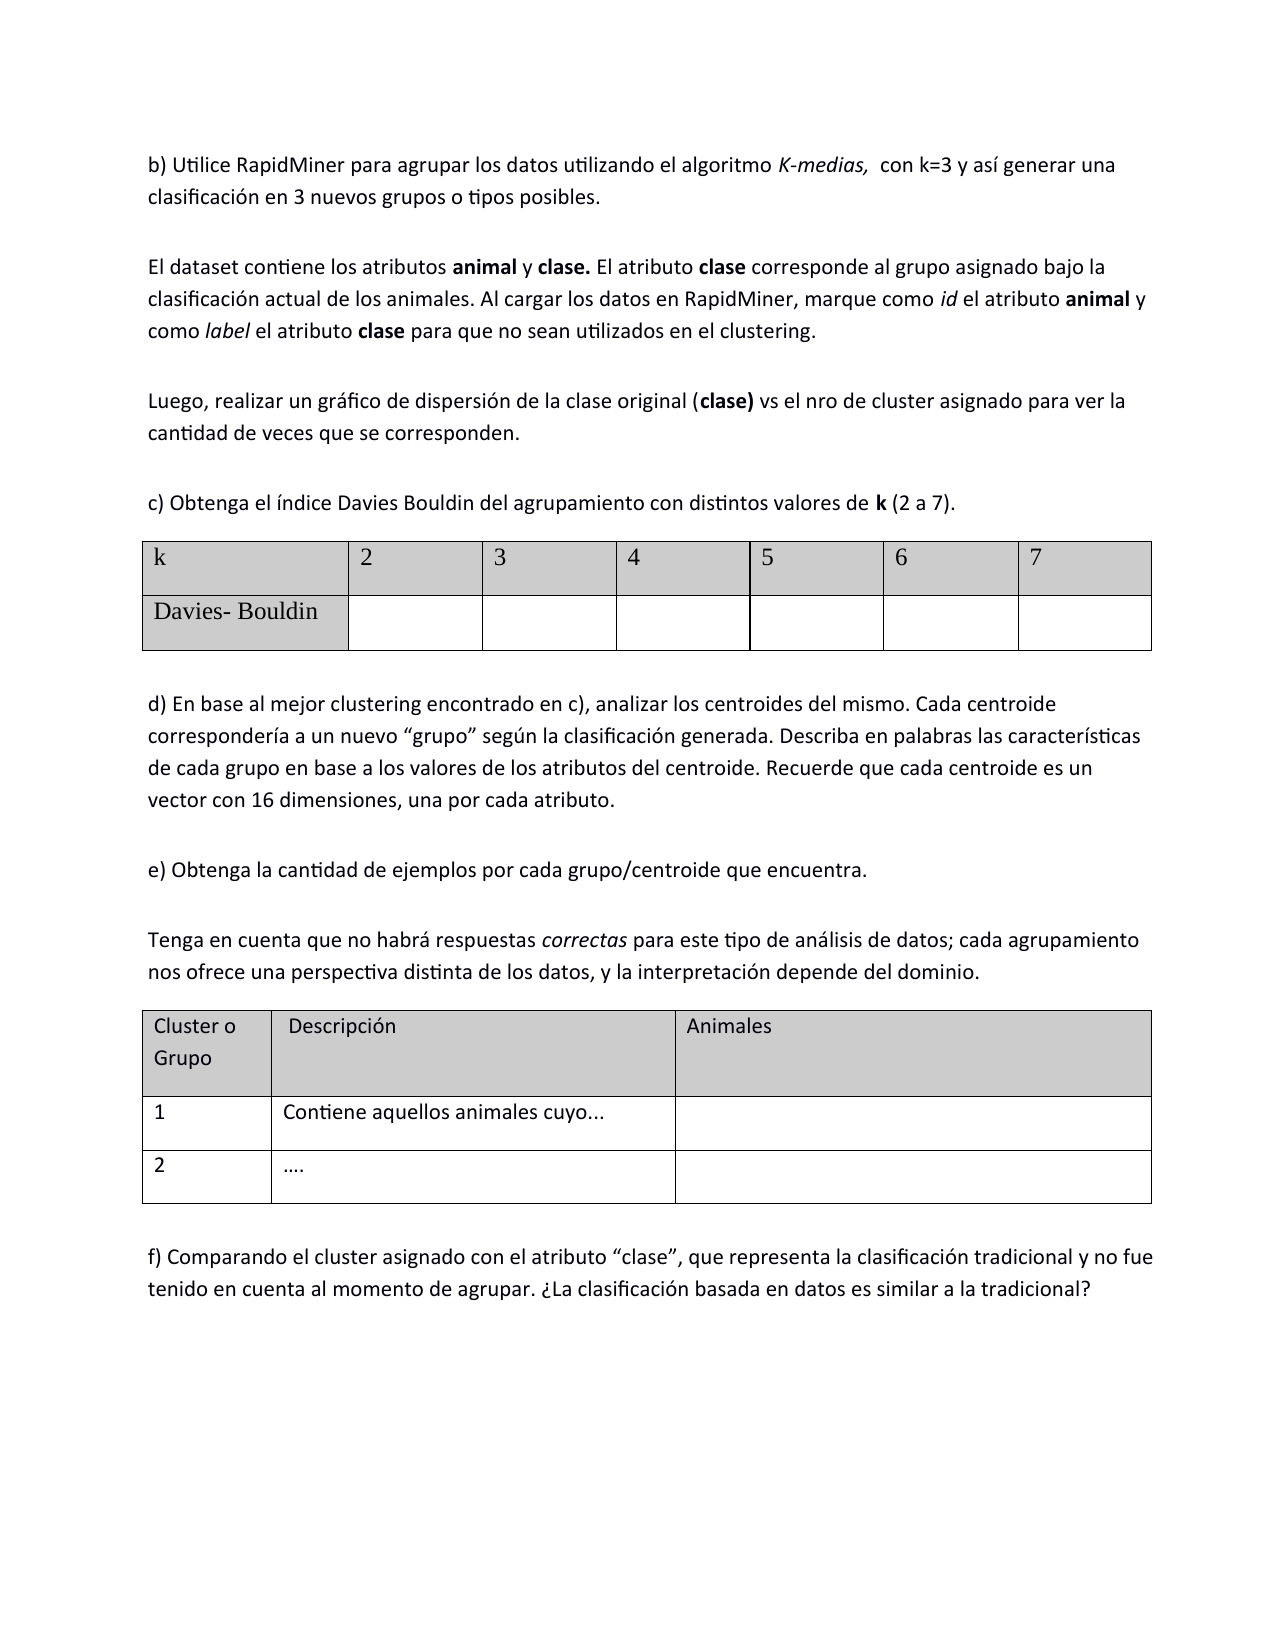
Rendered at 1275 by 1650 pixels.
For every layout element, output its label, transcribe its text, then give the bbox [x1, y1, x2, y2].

text f) Comparando el cluster asignado con el atributo “clase”, que representa la clasificación tradicional y no fue tenido en cuenta al momento de agrupar. ¿La clasificación basada en datos es similar a la tradicional? [148, 1242, 1157, 1302]
text e) Obtenga la cantidad de ejemplos por cada grupo/centroide que encuentra. [148, 855, 1157, 883]
table_cell [617, 596, 749, 650]
table_cell [676, 1151, 1151, 1203]
table_cell 2 [143, 1151, 271, 1203]
table_cell Davies- Bouldin [143, 596, 348, 650]
text c) Obtenga el índice Davies Bouldin del agrupamiento con distintos valores de k (2 a 7). [148, 488, 1157, 516]
table_header 7 [1019, 542, 1151, 595]
text Luego, realizar un gráfico de dispersión de la clase original (clase) vs el nro de cluster asignado para ver la cantidad de veces que se corresponden. [148, 386, 1157, 446]
table_cell Contiene aquellos animales cuyo... [272, 1097, 675, 1149]
table_header 4 [617, 542, 749, 595]
table_header 5 [751, 542, 883, 595]
table_cell [349, 596, 482, 650]
table_header Descripción [272, 1011, 675, 1096]
table_header Animales [676, 1011, 1151, 1096]
table_cell [751, 596, 883, 650]
table_cell [1019, 596, 1151, 650]
table_header 3 [483, 542, 616, 595]
table_cell [884, 596, 1018, 650]
table_header 6 [884, 542, 1018, 595]
table_cell [676, 1097, 1151, 1149]
table_cell [483, 596, 616, 650]
text d) En base al mejor clustering encontrado en c), analizar los centroides del mismo. Cada centroide correspondería a un nuevo “grupo” según la clasificación generada. Describa en palabras las características de cada grupo en base a los valores de los atributos del centroide. Recuerde que cada centroide es un vector con 16 dimensiones, una por cada atributo. [148, 689, 1157, 813]
table_cell 1 [143, 1097, 271, 1149]
table_cell …. [272, 1151, 675, 1203]
text Tenga en cuenta que no habrá respuestas correctas para este tipo de análisis de datos; cada agrupamiento nos ofrece una perspectiva distinta de los datos, y la interpretación depende del dominio. [148, 925, 1157, 985]
text b) Utilice RapidMiner para agrupar los datos utilizando el algoritmo K-medias, con k=3 y así generar una clasificación en 3 nuevos grupos o tipos posibles. [148, 150, 1157, 210]
table_header 2 [349, 542, 482, 595]
table_header Cluster o Grupo [143, 1011, 271, 1096]
text El dataset contiene los atributos animal y clase. El atributo clase corresponde al grupo asignado bajo la clasificación actual de los animales. Al cargar los datos en RapidMiner, marque como id el atributo animal y como label el atributo clase para que no sean utilizados en el clustering. [148, 252, 1157, 344]
table_header k [143, 542, 348, 595]
